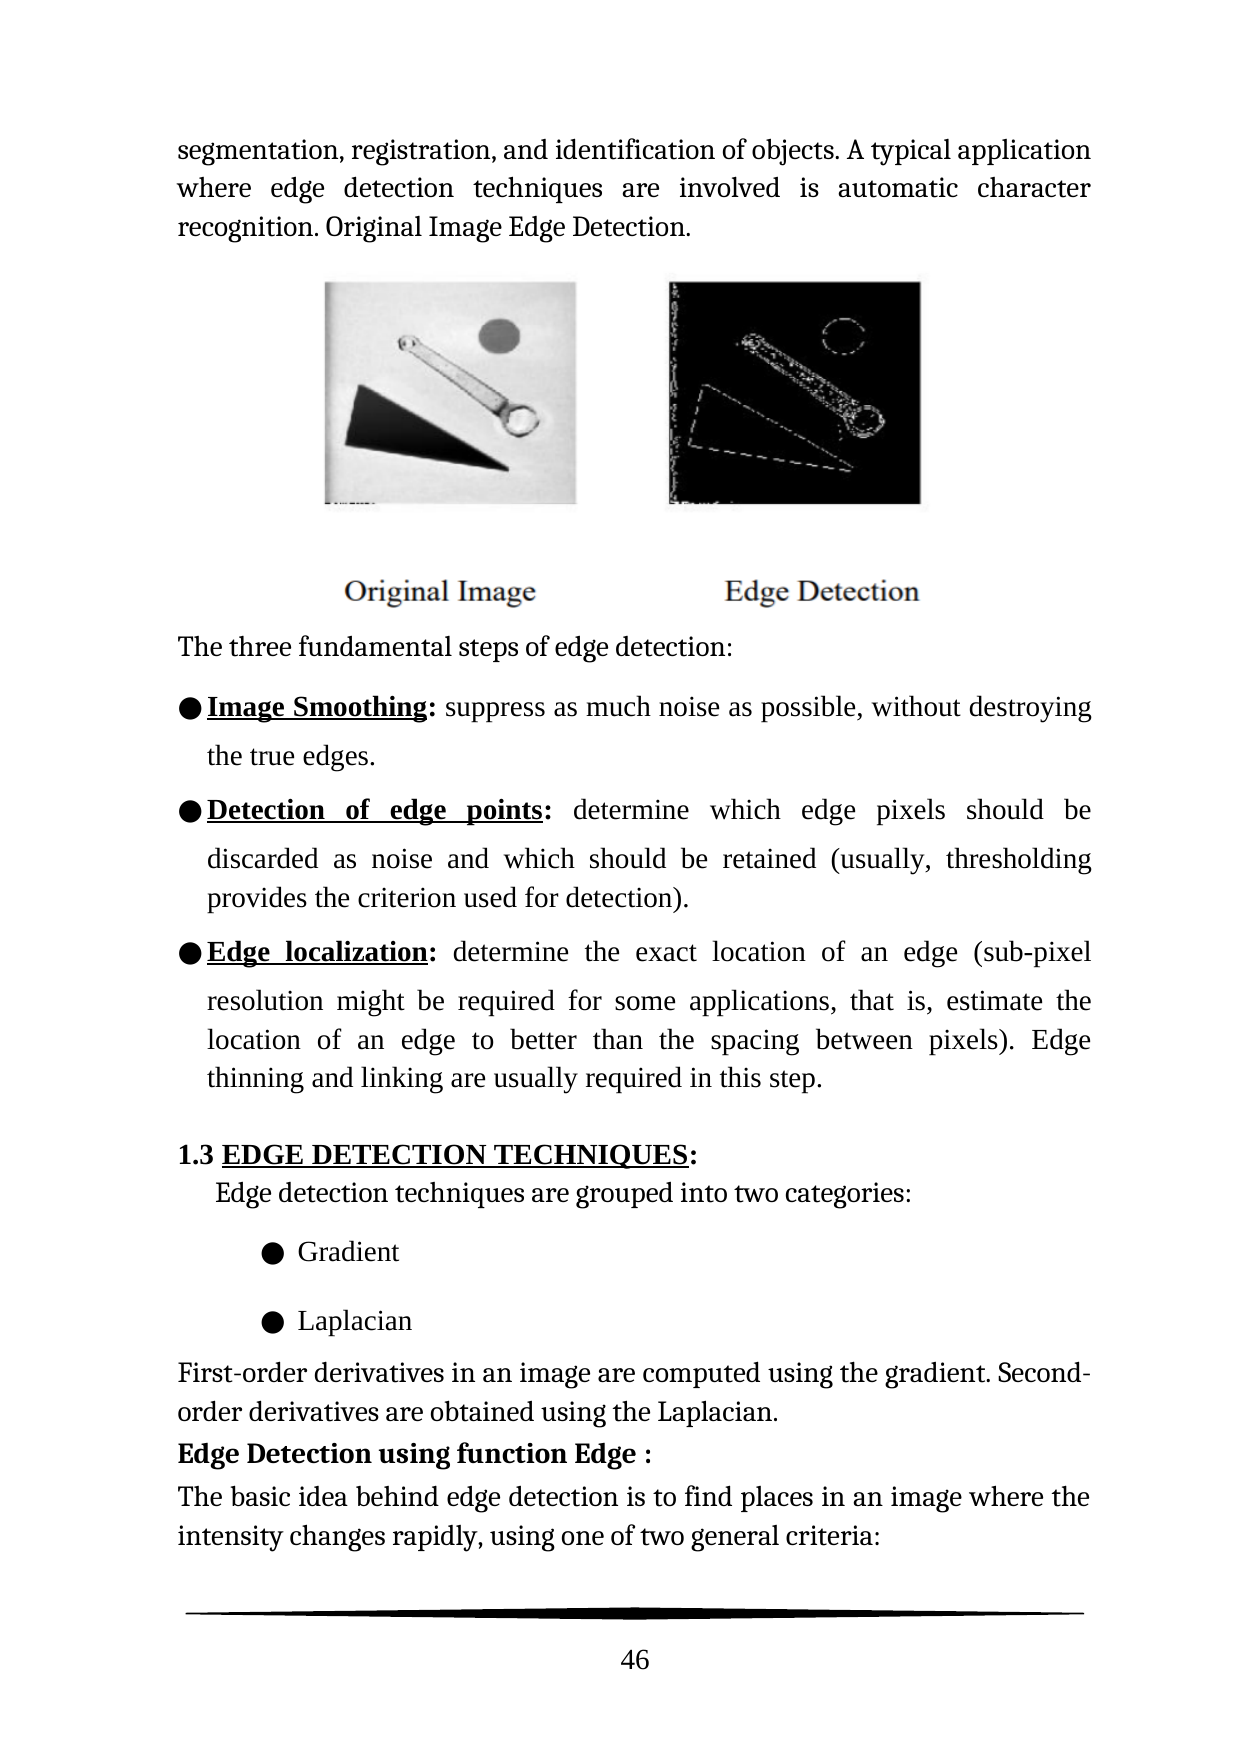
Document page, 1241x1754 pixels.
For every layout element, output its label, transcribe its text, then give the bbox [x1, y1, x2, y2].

list EDGE DETECTION TECHNIQUES: [177, 1137, 1092, 1171]
list Edge localization: determine the exact location of an edge (sub-pixel resolution might be required for some applications, that is, estimate the location of an edge to better than the spacing between pixels). Edge thinning and linking are usually required in this step. [177, 918, 1092, 1094]
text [177, 133, 1092, 243]
list Gradient [260, 1219, 1092, 1278]
picture [280, 252, 957, 622]
text Edge Detection using function Edge : [177, 1437, 1092, 1471]
text First-order derivatives in an image are computed using the gradient. Second-order derivatives are obtained using the Laplacian. [177, 1356, 1092, 1428]
text Edge detection techniques are grouped into two categories: [215, 1176, 1092, 1209]
text The basic idea behind edge detection is to find places in an image where the intensity changes rapidly, using one of two general criteria: [177, 1480, 1092, 1552]
text The three fundamental steps of edge detection: [177, 631, 1092, 664]
list Image Smoothing: suppress as much noise as possible, without destroying the true edges. [177, 673, 1092, 772]
list Laplacian [260, 1287, 1092, 1347]
list Detection of edge points: determine which edge pixels should be discarded as noise and which should be retained (usually, thresholding provides the criterion used for detection). [177, 777, 1092, 913]
